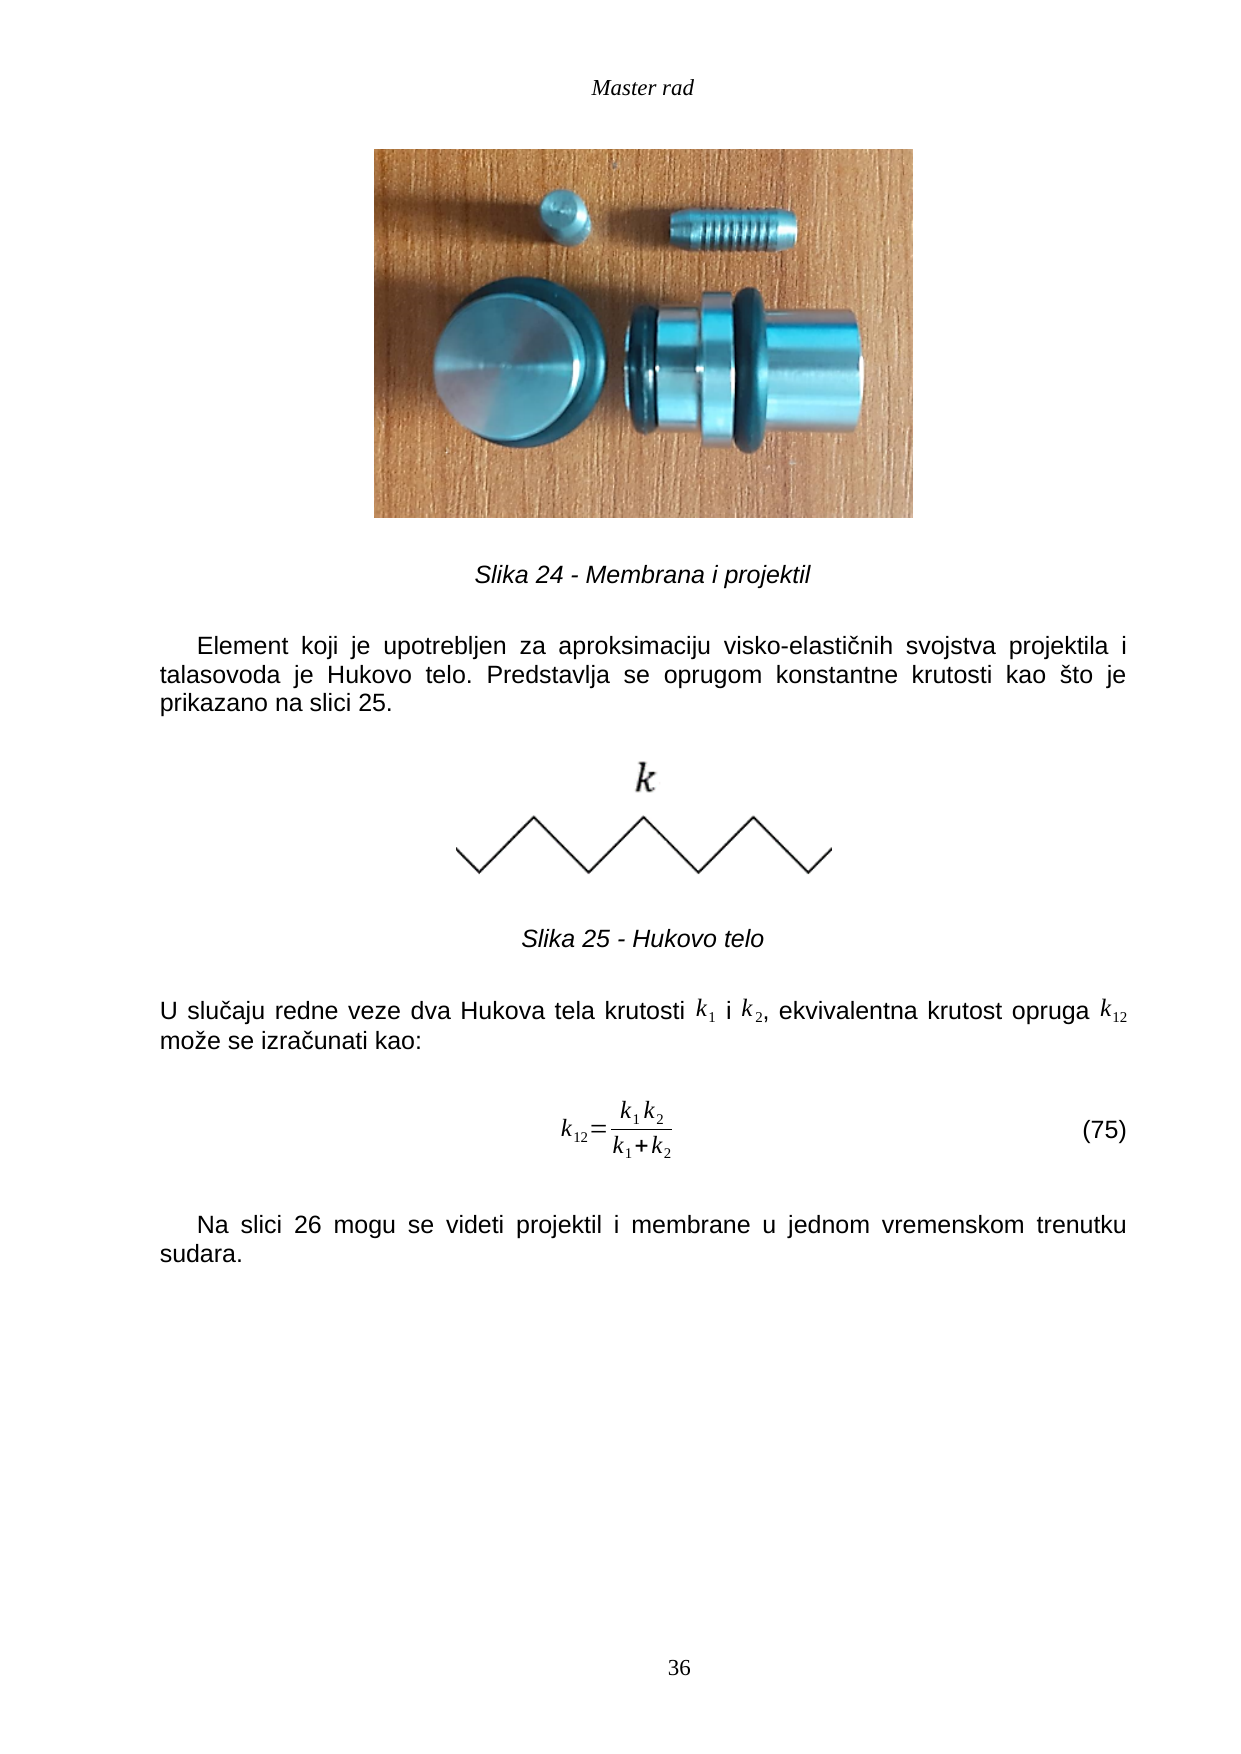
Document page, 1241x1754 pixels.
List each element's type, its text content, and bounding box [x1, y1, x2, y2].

text Slika 25 - Hukovo telo [89, 924, 1199, 953]
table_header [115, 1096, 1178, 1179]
text U slučaju redne veze dva Hukova tela krutosti i , ekvivalentna krutost opruga može se izračunati kao: [159, 994, 1128, 1054]
text Slika 24 - Membrana i projektil [159, 561, 1128, 589]
picture [374, 149, 913, 518]
picture [456, 758, 832, 883]
text Na slici 26 mogu se videti projektil i membrane u jednom vremenskom trenutku sudara. [159, 1210, 1128, 1268]
text Element koji je upotrebljen za aproksimaciju visko-elastičnih svojstva projektila i talasovoda je Hukovo telo. Predstavlja se oprugom konstantne krutosti kao što je prikazano na slici 25. [159, 631, 1128, 717]
